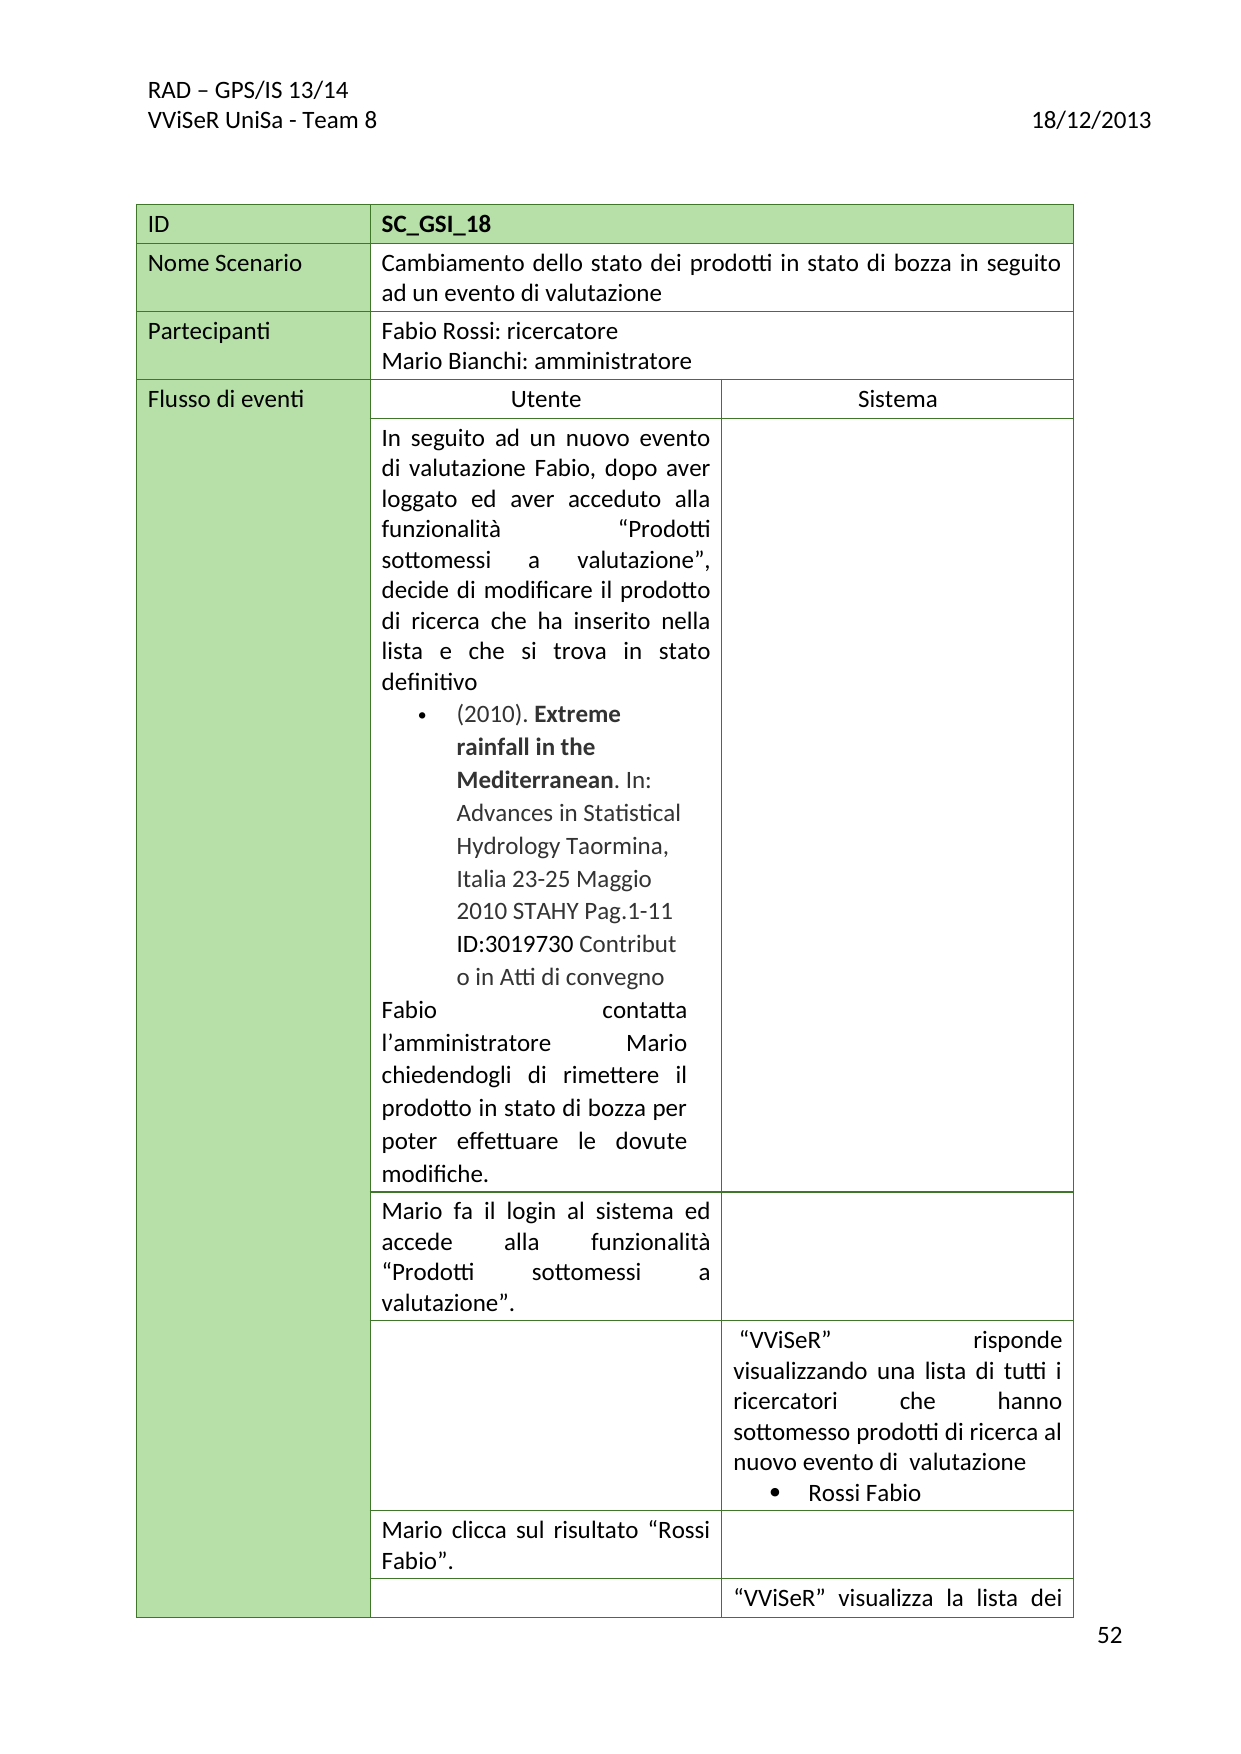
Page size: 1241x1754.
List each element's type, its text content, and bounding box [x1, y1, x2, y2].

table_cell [722, 1579, 1073, 1617]
table_header ID [137, 205, 370, 243]
table_cell [722, 419, 1073, 1191]
table_cell [722, 1193, 1073, 1320]
table_cell “VViSeR” risponde visualizzando una lista di tutti i ricercatori che hanno sottomesso prodotti di ricerca al nuovo evento di valutazione Rossi Fabio [722, 1321, 1073, 1510]
table_cell Fabio Rossi: ricercatore Mario Bianchi: amministratore [371, 312, 1073, 379]
table_cell Utente [371, 380, 721, 418]
table_cell Partecipanti [137, 312, 370, 379]
table_header SC_GSI_18 [371, 205, 1073, 243]
table_cell Mario fa il login al sistema ed accede alla funzionalità “Prodotti sottomessi a valutazione”. [371, 1193, 721, 1320]
table_cell [371, 1321, 721, 1510]
table_cell Mario clicca sul risultato “Rossi Fabio”. [371, 1511, 721, 1578]
table_cell [371, 1579, 721, 1617]
table_cell Flusso di eventi [137, 380, 370, 1617]
table_cell Cambiamento dello stato dei prodotti in stato di bozza in seguito ad un evento di valutazione [371, 244, 1073, 311]
table_cell [722, 1511, 1073, 1578]
table_cell Sistema [722, 380, 1073, 418]
table_cell In seguito ad un nuovo evento di valutazione Fabio, dopo aver loggato ed aver acceduto alla funzionalità “Prodotti sottomessi a valutazione”, decide di modificare il prodotto di ricerca che ha inserito nella lista e che si trova in stato definitivo (2010). Extreme rainfall in the Mediterranean. In: Advances in Statistical Hydrology Taormina, Italia 23-25 Maggio 2010 STAHY Pag.1-11 ID:3019730 Contributo in Atti di convegno Fabio contatta l’amministratore Mario chiedendogli di rimettere il prodotto in stato di bozza per poter effettuare le dovute modifiche. [371, 419, 721, 1191]
table_cell Nome Scenario [137, 244, 370, 311]
